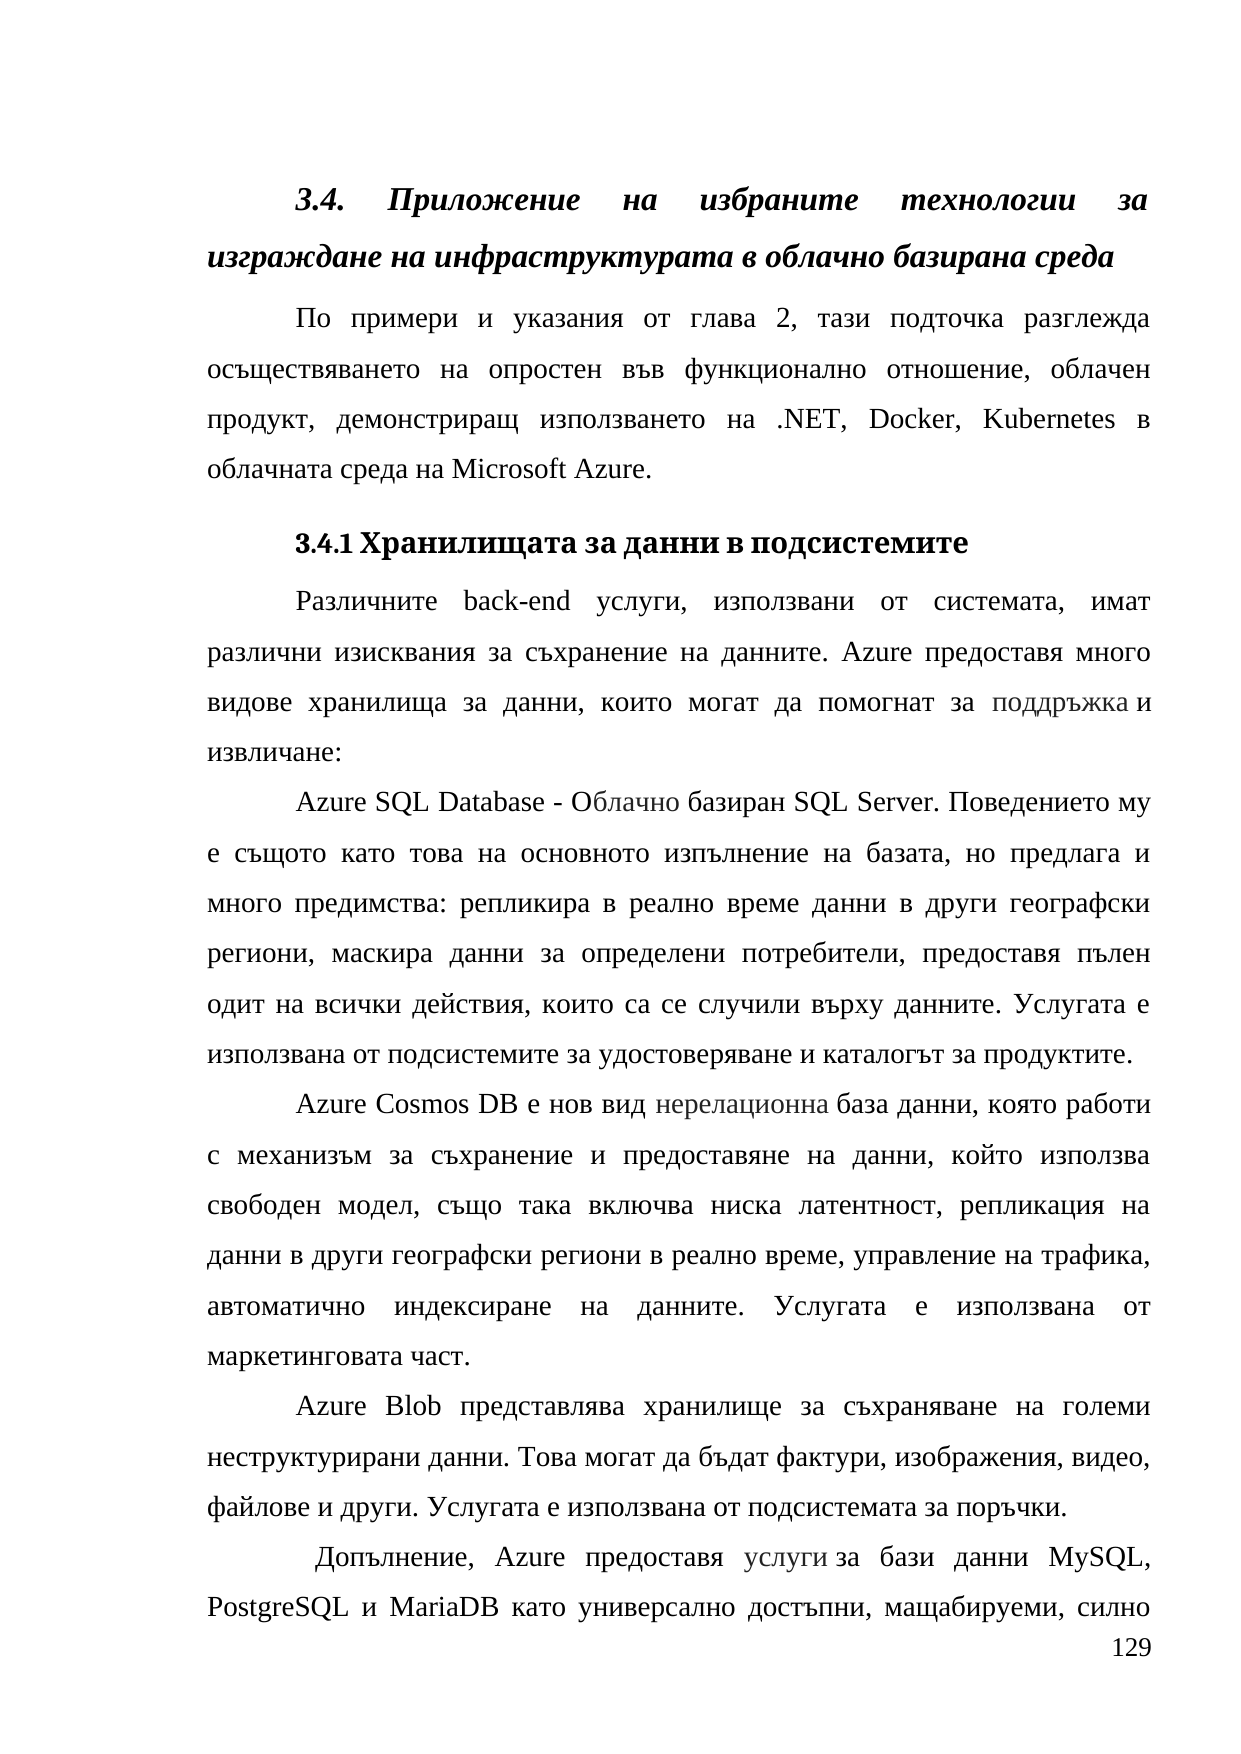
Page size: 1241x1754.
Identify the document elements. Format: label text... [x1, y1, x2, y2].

text Различните back-end услуги, използвани от системата, имат различни изисквания за съхранение на данните. Azure предоставя много видове хранилища за данни, които могат да помогнат за поддръжка и извличане: [207, 583, 1152, 768]
subtitle 3.4. Приложение на избраните технологии за изграждане на инфраструктурата в облачно базирана среда [207, 179, 1152, 275]
text Azure Blob представлява хранилище за съхраняване на големи неструктурирани данни. Това могат да бъдат фактури, изображения, видео, файлове и други. Услугата е използвана от подсистемата за поръчки. [207, 1388, 1152, 1522]
text По примери и указания от глава 2, тази подточка разглежда осъществяването на опростен във функционално отношение, облачен продукт, демонстриращ използването на .NET, Docker, Kubernetes в облачната среда на Microsoft Azure. [207, 301, 1152, 485]
subtitle 3.4.1 Хранилищата за данни в подсистемите [207, 527, 1152, 560]
text Azure Cosmos DB е нов вид нерелационна база данни, която работи с механизъм за съхранение и предоставяне на данни, който използва свободен модел, също така включва ниска латентност, репликация на данни в други географски региони в реално време, управление на трафика, автоматично индексиране на данните. Услугата е използвана от маркетинговата част. [207, 1086, 1152, 1372]
text Azure SQL Database - Облачно базиран SQL Server. Поведението му е същото като това на основното изпълнение на базата, но предлага и много предимства: репликира в реално време данни в други географски региони, маскира данни за определени потребители, предоставя пълен одит на всички действия, които са се случили върху данните. Услугата е използвана от подсистемите за удостоверяване и каталогът за продуктите. [207, 784, 1152, 1070]
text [207, 1539, 1152, 1623]
